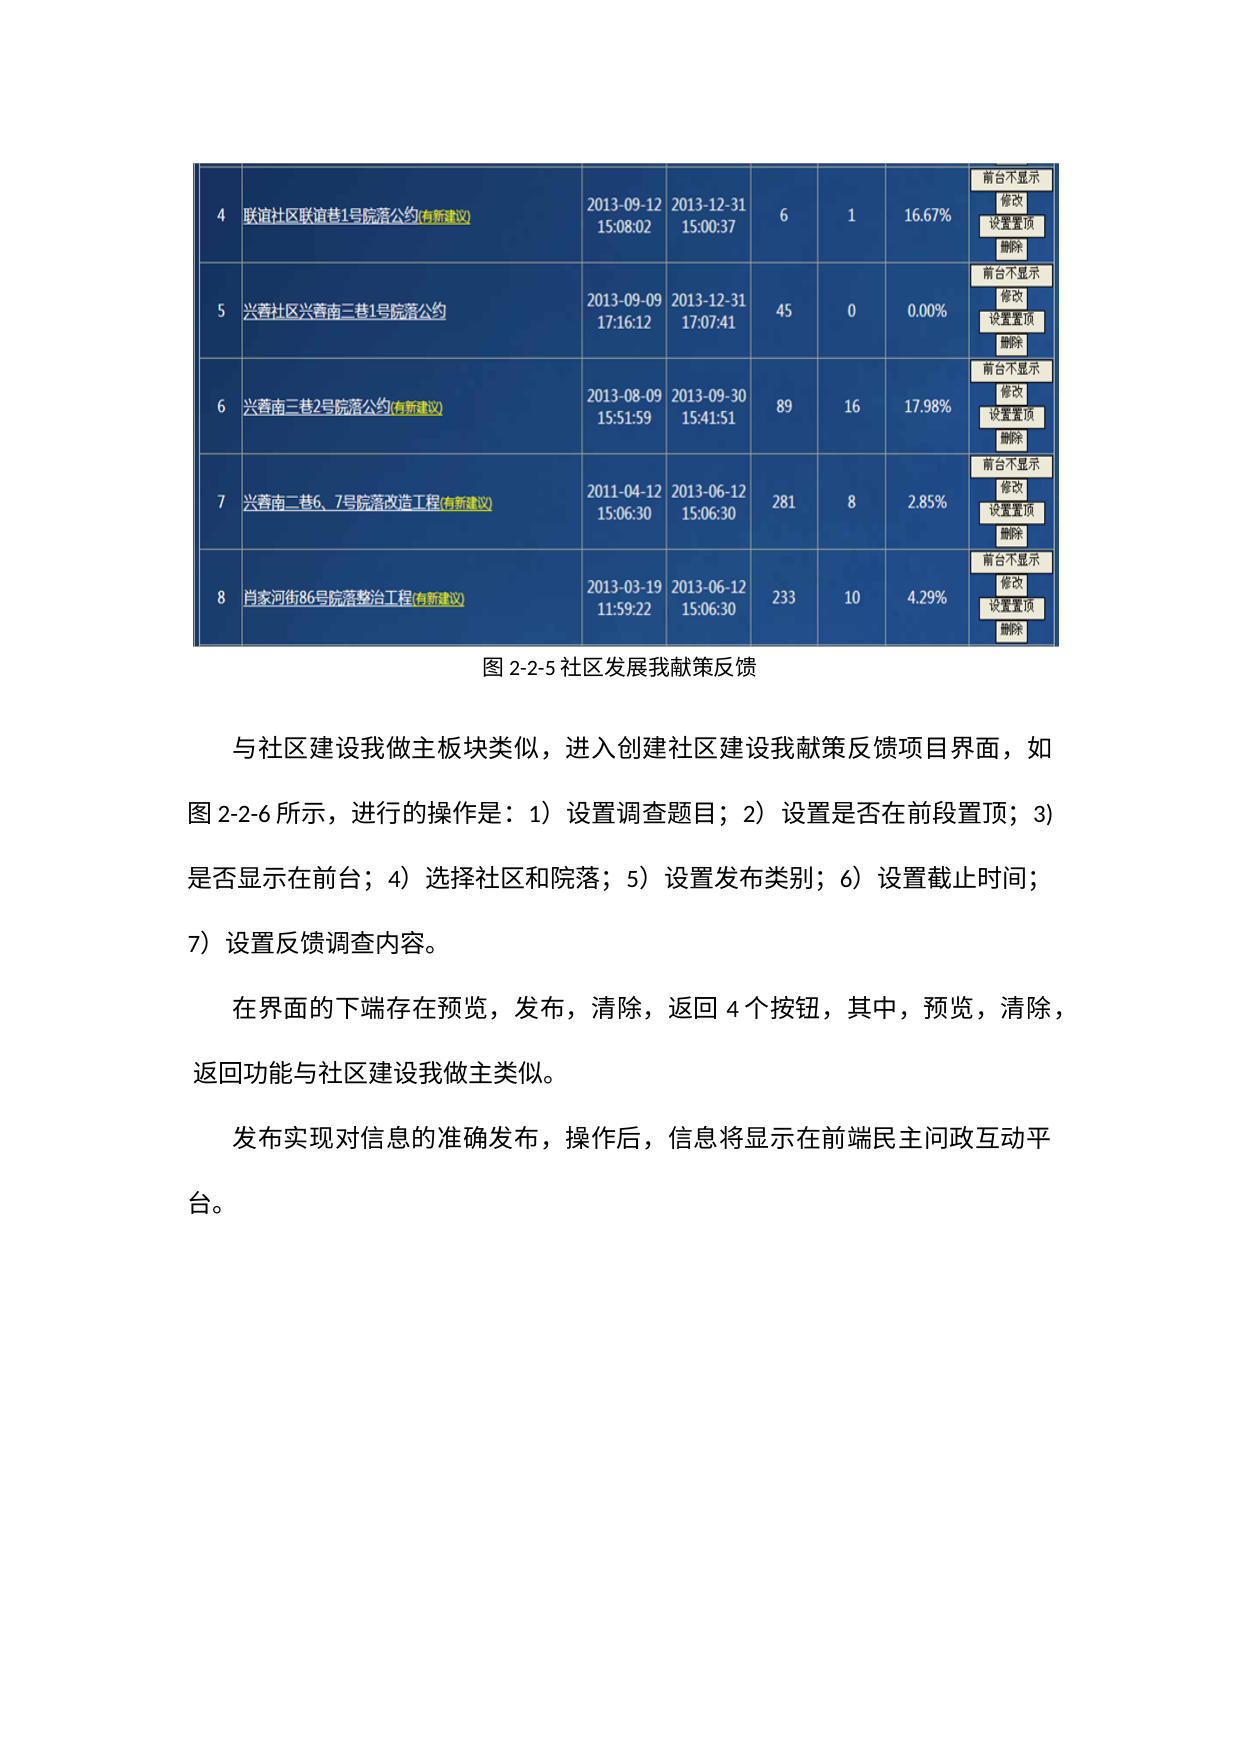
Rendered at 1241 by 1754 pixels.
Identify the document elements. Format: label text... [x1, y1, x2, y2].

text 在界面的下端存在预览，发布，清除，返回4个按钮，其中，预览，清除， 返回功能与社区建设我做主类似。 [187, 974, 1053, 1104]
picture [191, 161, 1061, 649]
text 与社区建设我做主板块类似，进入创建社区建设我献策反馈项目界面，如图2-2-6所示，进行的操作是：1）设置调查题目；2）设置是否在前段置顶；3)是否显示在前台；4）选择社区和院落；5）设置发布类别；6）设置截止时间；7）设置反馈调查内容。 [187, 714, 1053, 974]
text 发布实现对信息的准确发布，操作后，信息将显示在前端民主问政互动平台。 [187, 1104, 1053, 1234]
text 图2-2-5 社区发展我献策反馈 [187, 649, 1053, 682]
